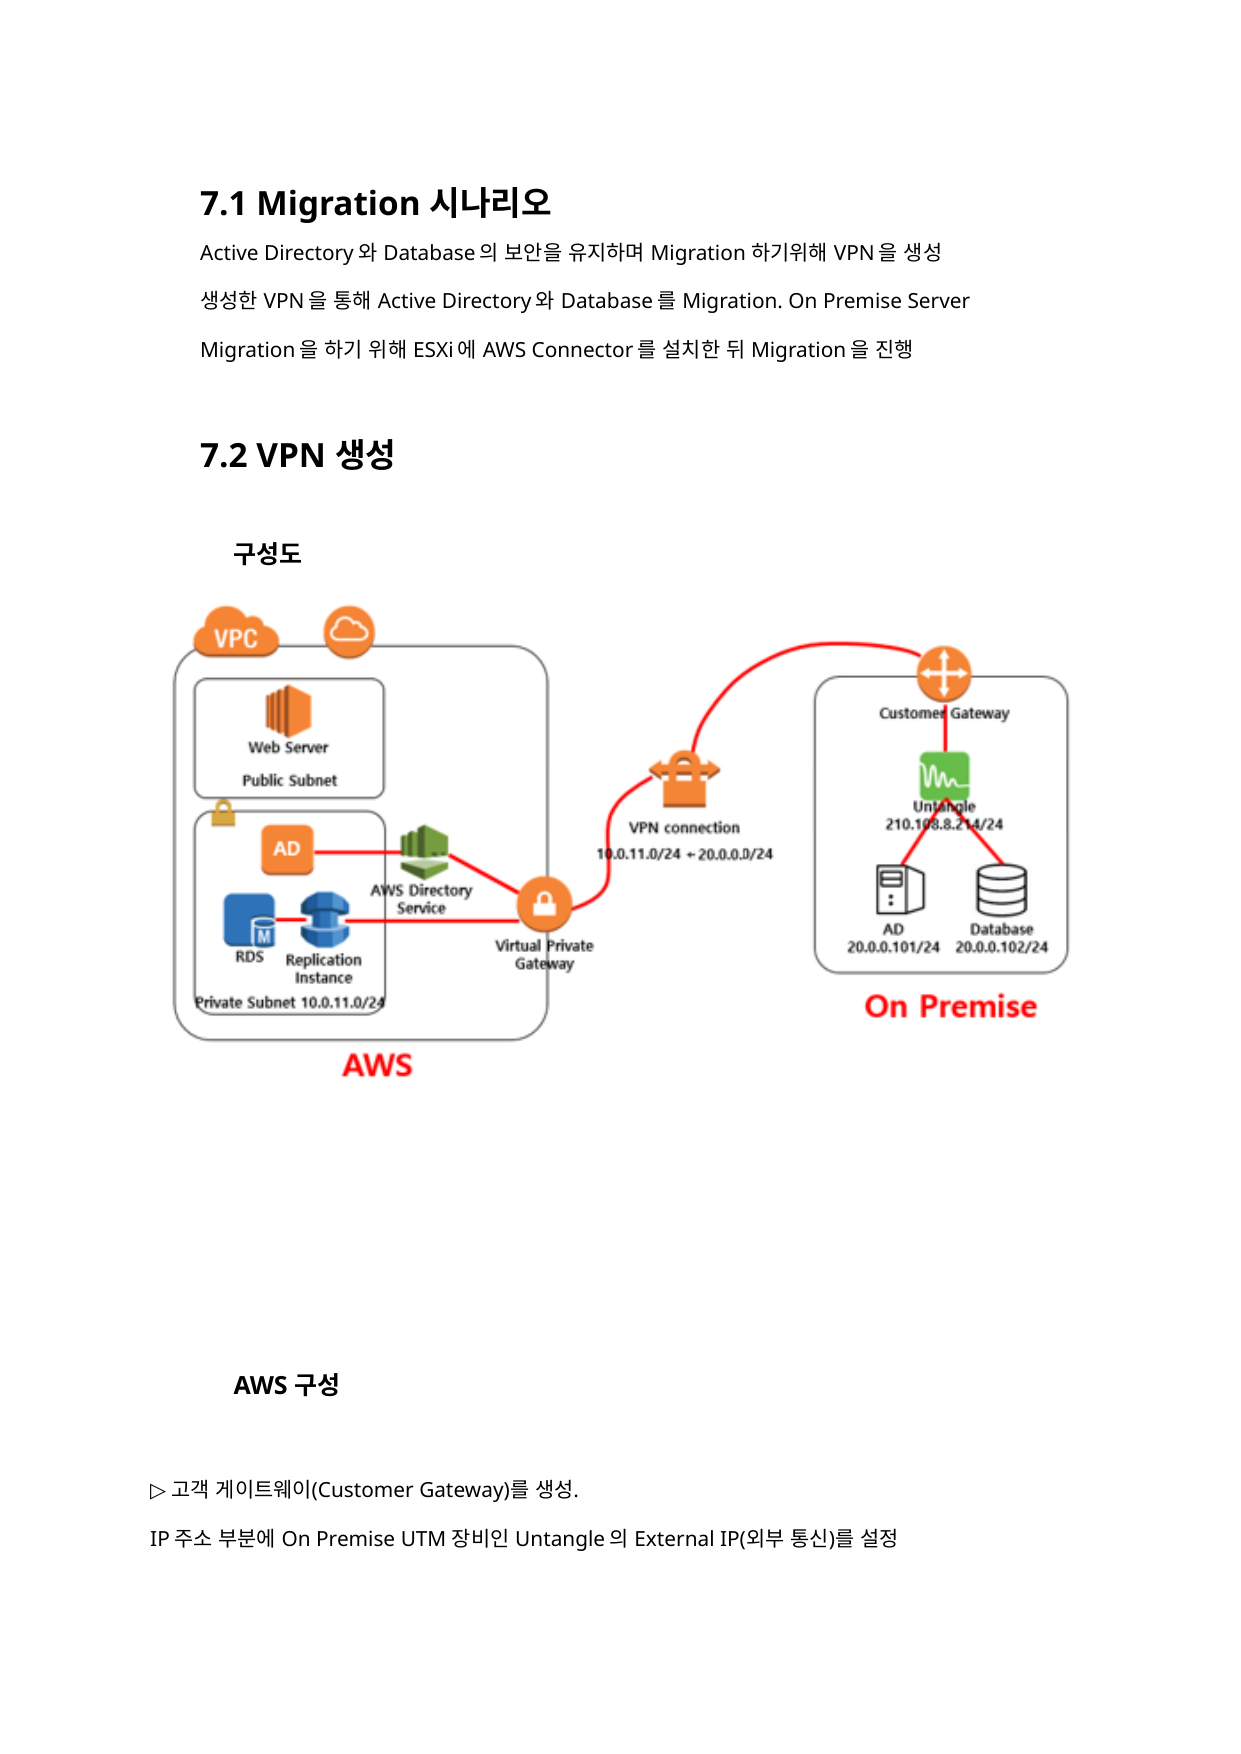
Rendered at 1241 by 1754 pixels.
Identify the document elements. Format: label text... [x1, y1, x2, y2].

subtitle 7.2 VPN 생성 [150, 429, 1090, 477]
picture [159, 589, 1081, 1089]
text IP주소 부분에 On Premise UTM 장비인 Untangle의 External IP(외부 통신)를 설정 [150, 1522, 1090, 1553]
text Active Directory와 Database의 보안을 유지하며 Migration 하기위해 VPN을 생성 [200, 236, 1090, 266]
text Migration을 하기 위해 ESXi에 AWS Connector를 설치한 뒤 Migration을 진행 [200, 333, 1090, 363]
text ▷ 고객 게이트웨이(Customer Gateway)를 생성. [150, 1473, 1090, 1504]
text 생성한 VPN을 통해 Active Directory와 Database를 Migration. On Premise Server [200, 284, 1090, 315]
text AWS 구성 [150, 1366, 1090, 1402]
text 구성도 [150, 534, 1090, 571]
subtitle 7.1 Migration 시나리오 [150, 177, 1090, 226]
